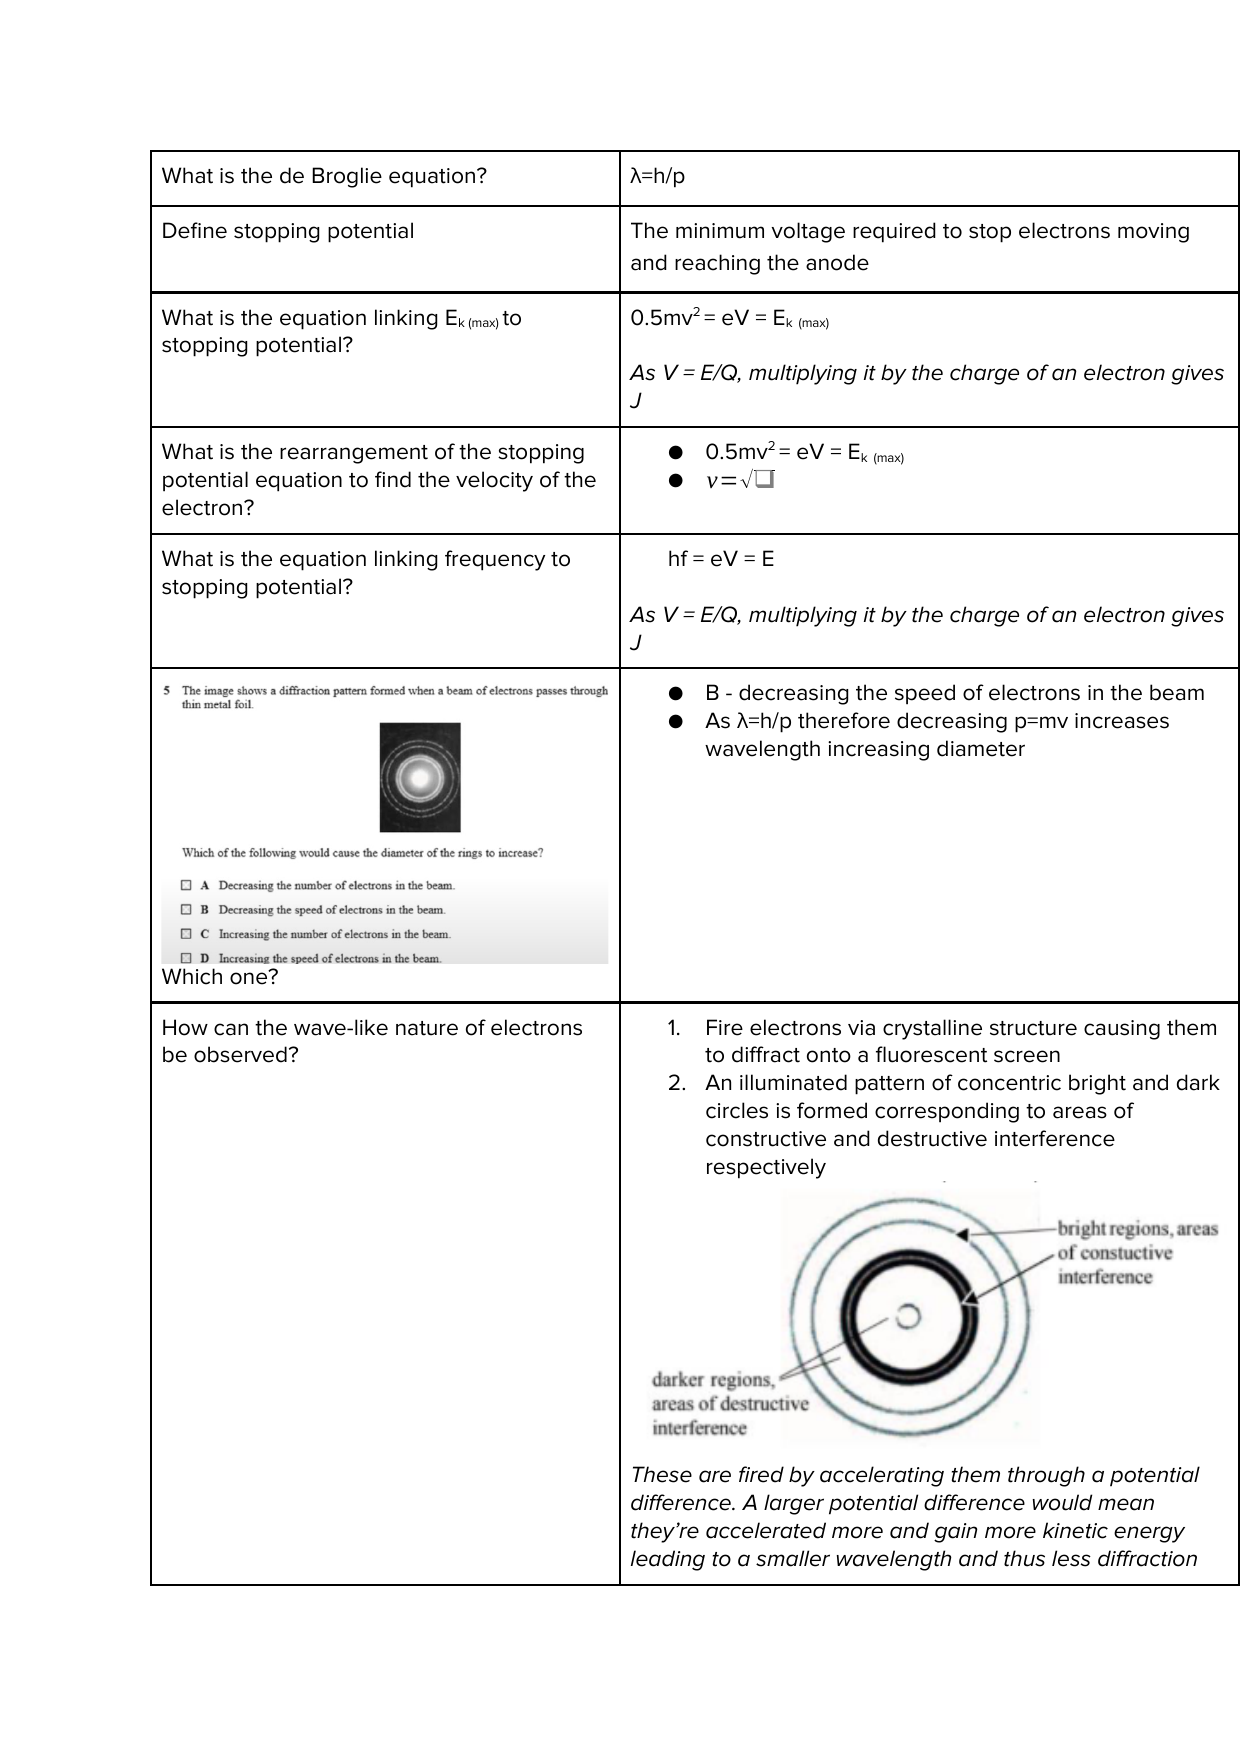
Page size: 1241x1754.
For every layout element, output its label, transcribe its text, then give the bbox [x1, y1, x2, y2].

table_cell 0.5mv2 = eV = Ek (max) As V = E/Q, multiplying it by the charge of an electron gives J [621, 294, 1238, 426]
table_cell λ=h/p [621, 152, 1238, 205]
table_cell Which one? [152, 669, 619, 1001]
table_cell B - decreasing the speed of electrons in the beam As λ=h/p therefore decreasing p=mv increases wavelength increasing diameter [621, 669, 1238, 1001]
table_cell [621, 1004, 1238, 1584]
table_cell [152, 1004, 619, 1584]
picture [630, 1181, 1227, 1462]
picture [161, 679, 609, 964]
table_cell Define stopping potential [152, 207, 619, 291]
table_cell 0.5mv2 = eV = Ek (max) [621, 428, 1238, 533]
table_cell What is the rearrangement of the stopping potential equation to find the velocity of the electron? [152, 428, 619, 533]
table_cell The minimum voltage required to stop electrons moving and reaching the anode [621, 207, 1238, 291]
table_cell What is the de Broglie equation? [152, 152, 619, 205]
table_cell What is the equation linking Ek (max) to stopping potential? [152, 294, 619, 426]
table_cell hf = eV = E As V = E/Q, multiplying it by the charge of an electron gives J [621, 535, 1238, 667]
table_cell What is the equation linking frequency to stopping potential? [152, 535, 619, 667]
